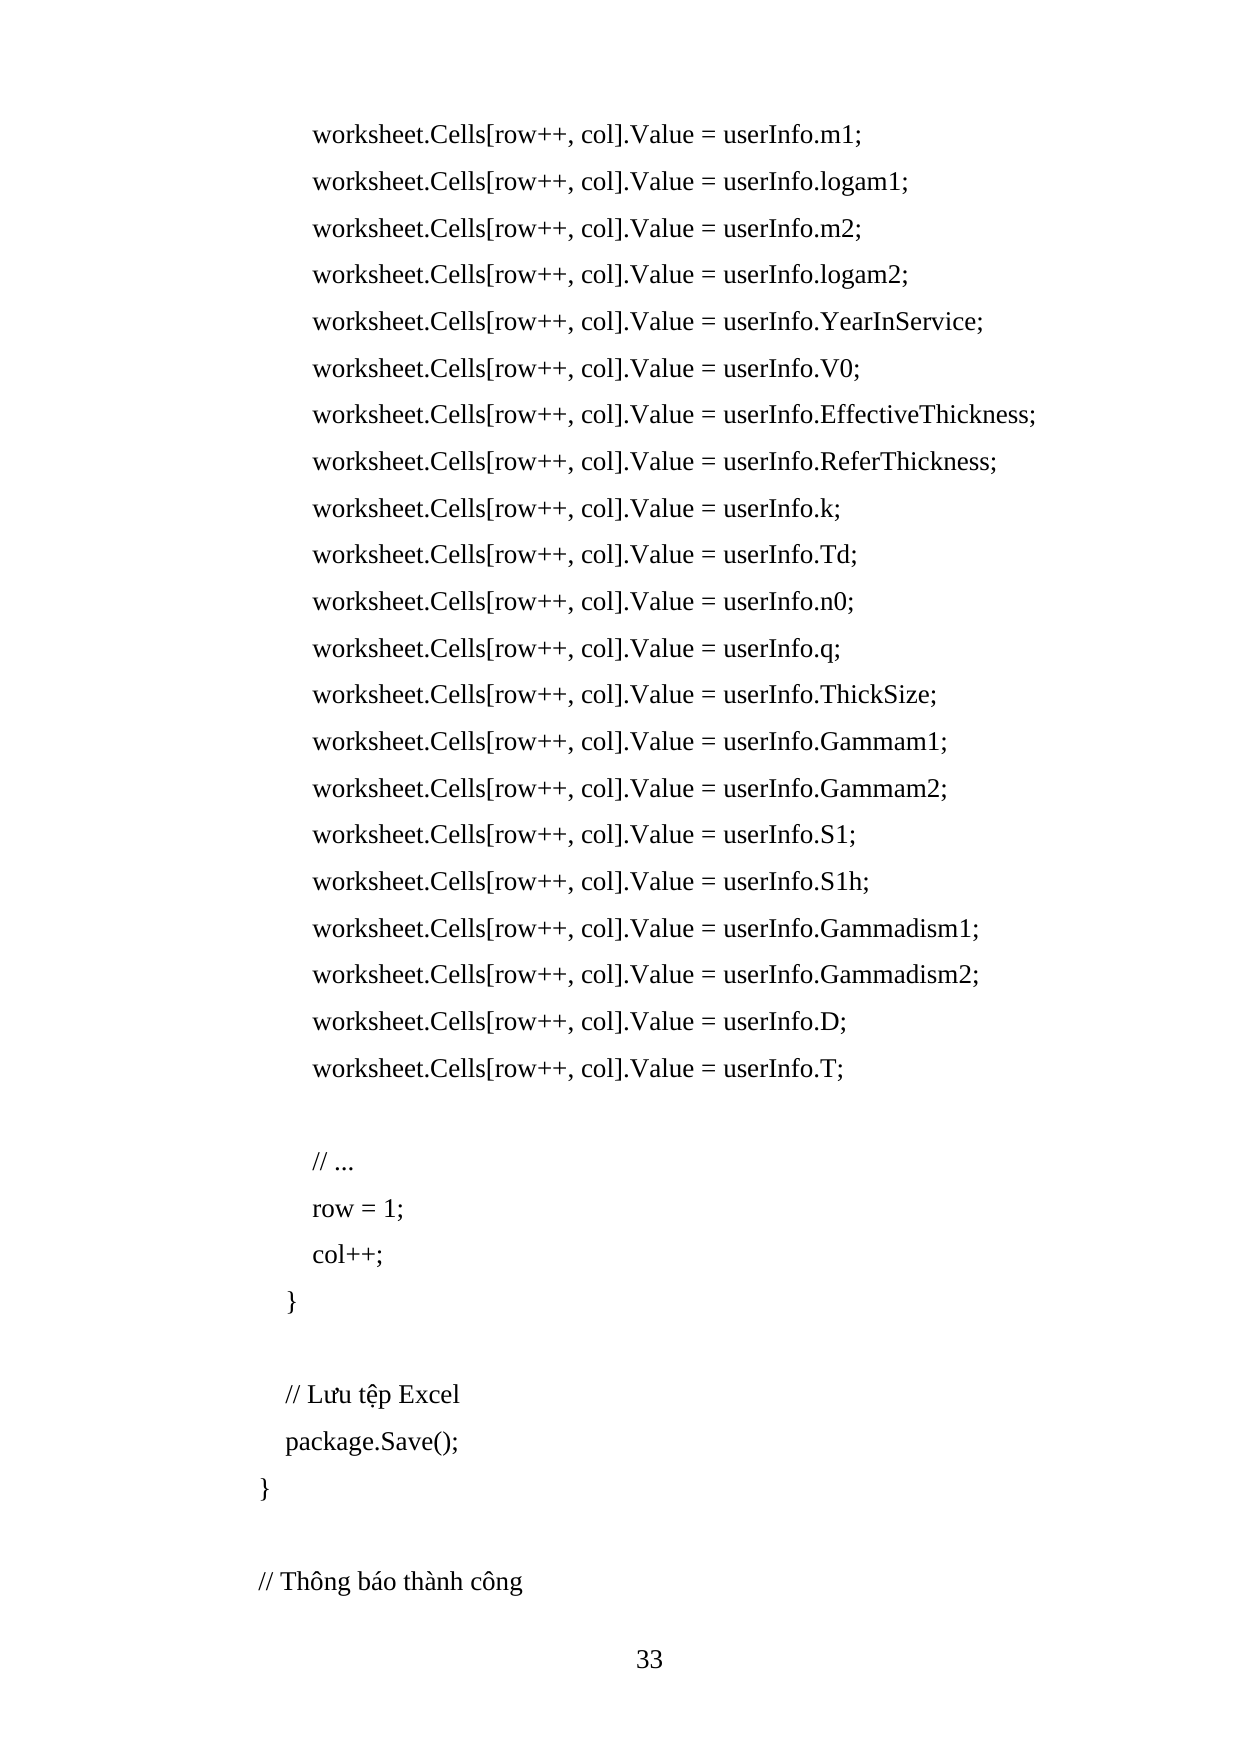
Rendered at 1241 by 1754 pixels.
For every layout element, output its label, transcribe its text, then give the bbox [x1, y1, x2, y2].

text worksheet.Cells[row++, col].Value = userInfo.Td; [177, 538, 1122, 570]
text worksheet.Cells[row++, col].Value = userInfo.Gammadism1; [177, 912, 1122, 943]
text worksheet.Cells[row++, col].Value = userInfo.q; [177, 632, 1122, 663]
text // ... [177, 1145, 1122, 1176]
text row = 1; [177, 1192, 1122, 1223]
text worksheet.Cells[row++, col].Value = userInfo.D; [177, 1005, 1122, 1036]
text worksheet.Cells[row++, col].Value = userInfo.YearInService; [177, 305, 1122, 336]
text worksheet.Cells[row++, col].Value = userInfo.k; [177, 492, 1122, 523]
text worksheet.Cells[row++, col].Value = userInfo.logam2; [177, 258, 1122, 290]
text // Lưu tệp Excel [177, 1378, 1122, 1410]
text col++; [177, 1238, 1122, 1270]
text worksheet.Cells[row++, col].Value = userInfo.m1; [177, 118, 1122, 150]
text worksheet.Cells[row++, col].Value = userInfo.Gammam2; [177, 772, 1122, 803]
text worksheet.Cells[row++, col].Value = userInfo.T; [177, 1052, 1122, 1083]
text worksheet.Cells[row++, col].Value = userInfo.S1; [177, 818, 1122, 850]
text worksheet.Cells[row++, col].Value = userInfo.n0; [177, 585, 1122, 616]
text worksheet.Cells[row++, col].Value = userInfo.V0; [177, 352, 1122, 383]
text } [177, 1472, 1122, 1503]
text worksheet.Cells[row++, col].Value = userInfo.ReferThickness; [177, 445, 1122, 476]
text package.Save(); [177, 1425, 1122, 1456]
text worksheet.Cells[row++, col].Value = userInfo.EffectiveThickness; [177, 398, 1122, 430]
text worksheet.Cells[row++, col].Value = userInfo.ThickSize; [177, 678, 1122, 710]
text worksheet.Cells[row++, col].Value = userInfo.S1h; [177, 865, 1122, 896]
text } [177, 1285, 1122, 1316]
text worksheet.Cells[row++, col].Value = userInfo.Gammam1; [177, 725, 1122, 756]
text worksheet.Cells[row++, col].Value = userInfo.logam1; [177, 165, 1122, 196]
text // Thông báo thành công [177, 1565, 1122, 1596]
text worksheet.Cells[row++, col].Value = userInfo.m2; [177, 212, 1122, 243]
text worksheet.Cells[row++, col].Value = userInfo.Gammadism2; [177, 958, 1122, 990]
